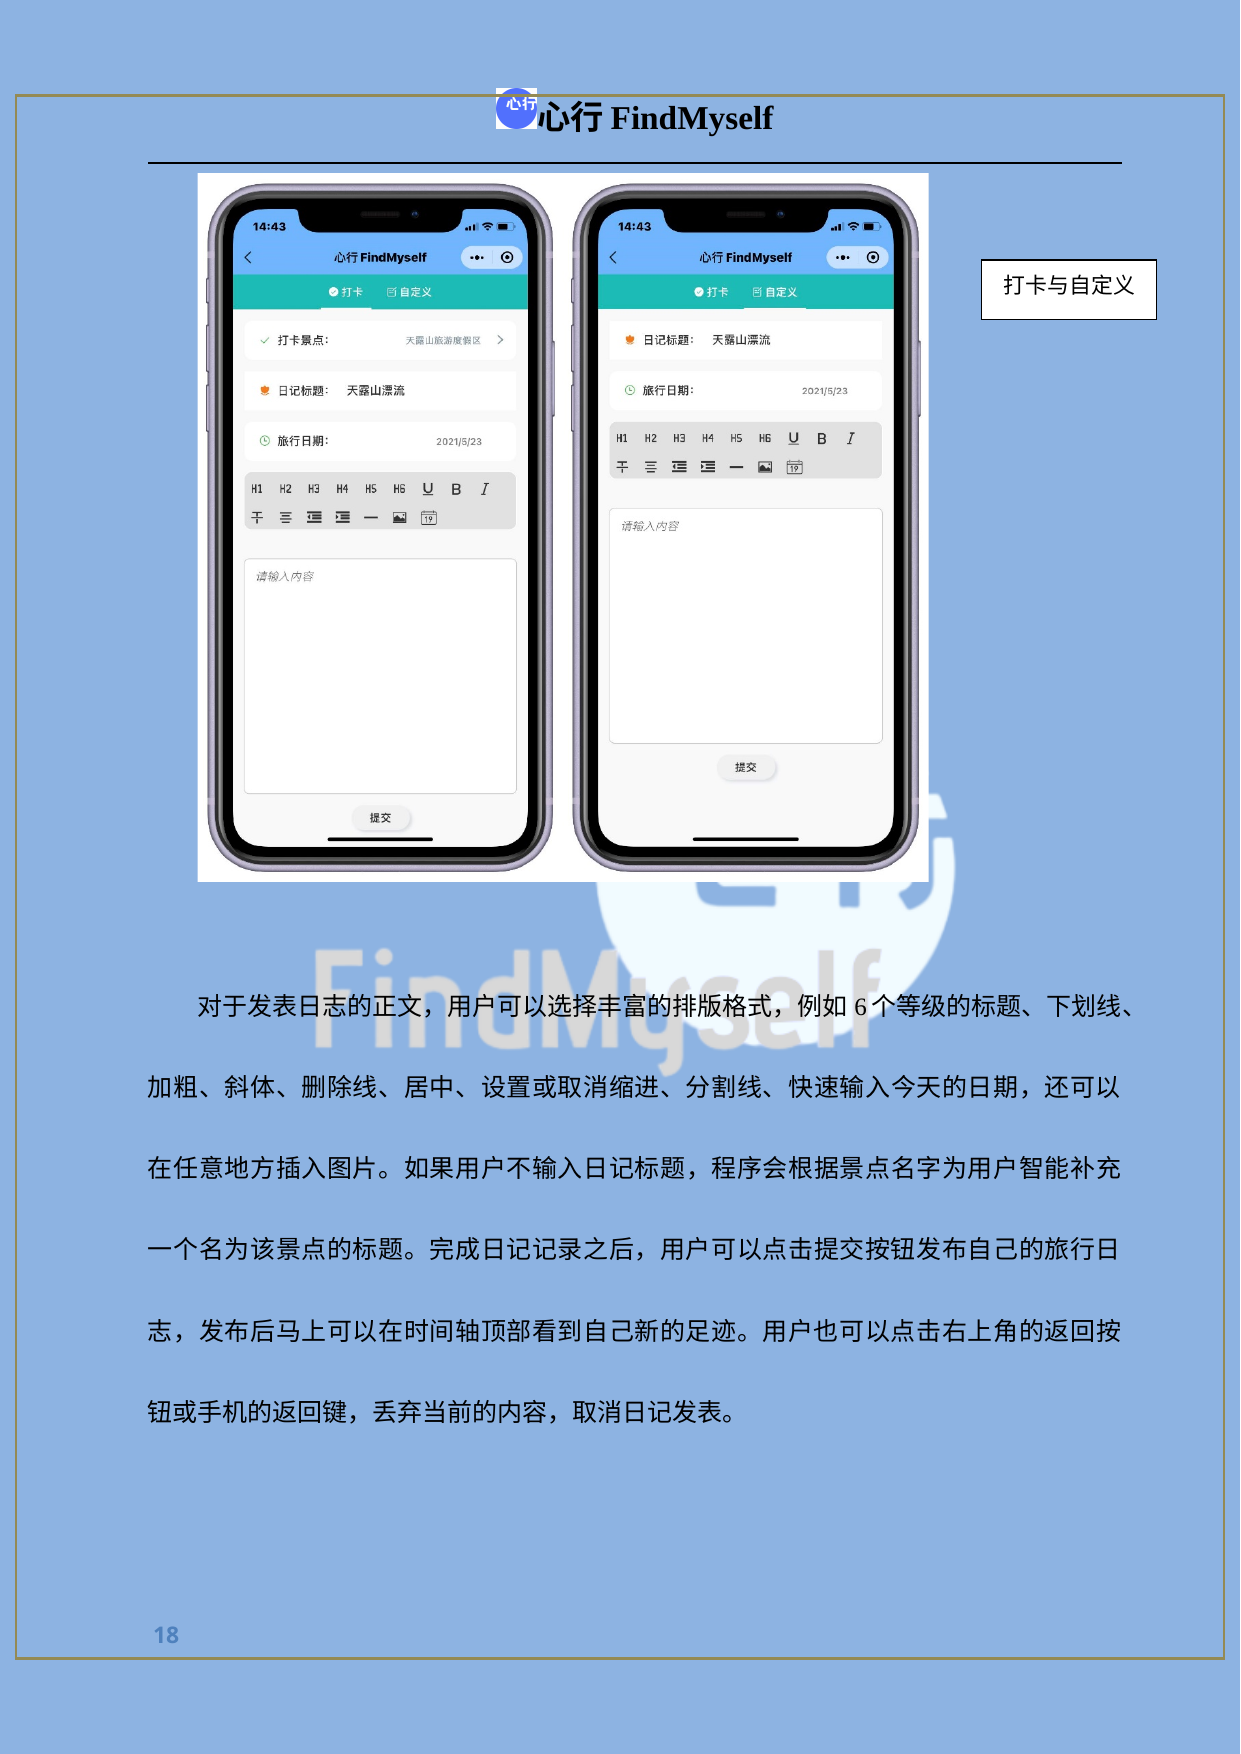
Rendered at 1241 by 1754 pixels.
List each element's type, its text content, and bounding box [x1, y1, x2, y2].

text 对于发表日志的正文，用户可以选择丰富的排版格式，例如6个等级的标题、下划线、加粗、斜体、删除线、居中、设置或取消缩进、分割线、快速输入今天的日期，还可以在任意地方插入图片。如果用户不输入日记标题，程序会根据景点名字为用户智能补充一个名为该景点的标题。完成日记记录之后，用户可以点击提交按钮发布自己的旅行日志，发布后马上可以在时间轴顶部看到自己新的足迹。用户也可以点击右上角的返回按钮或手机的返回键，丢弃当前的内容，取消日记发表。 [148, 972, 1122, 1443]
picture [197, 173, 929, 882]
picture [496, 88, 537, 94]
picture [496, 97, 537, 129]
